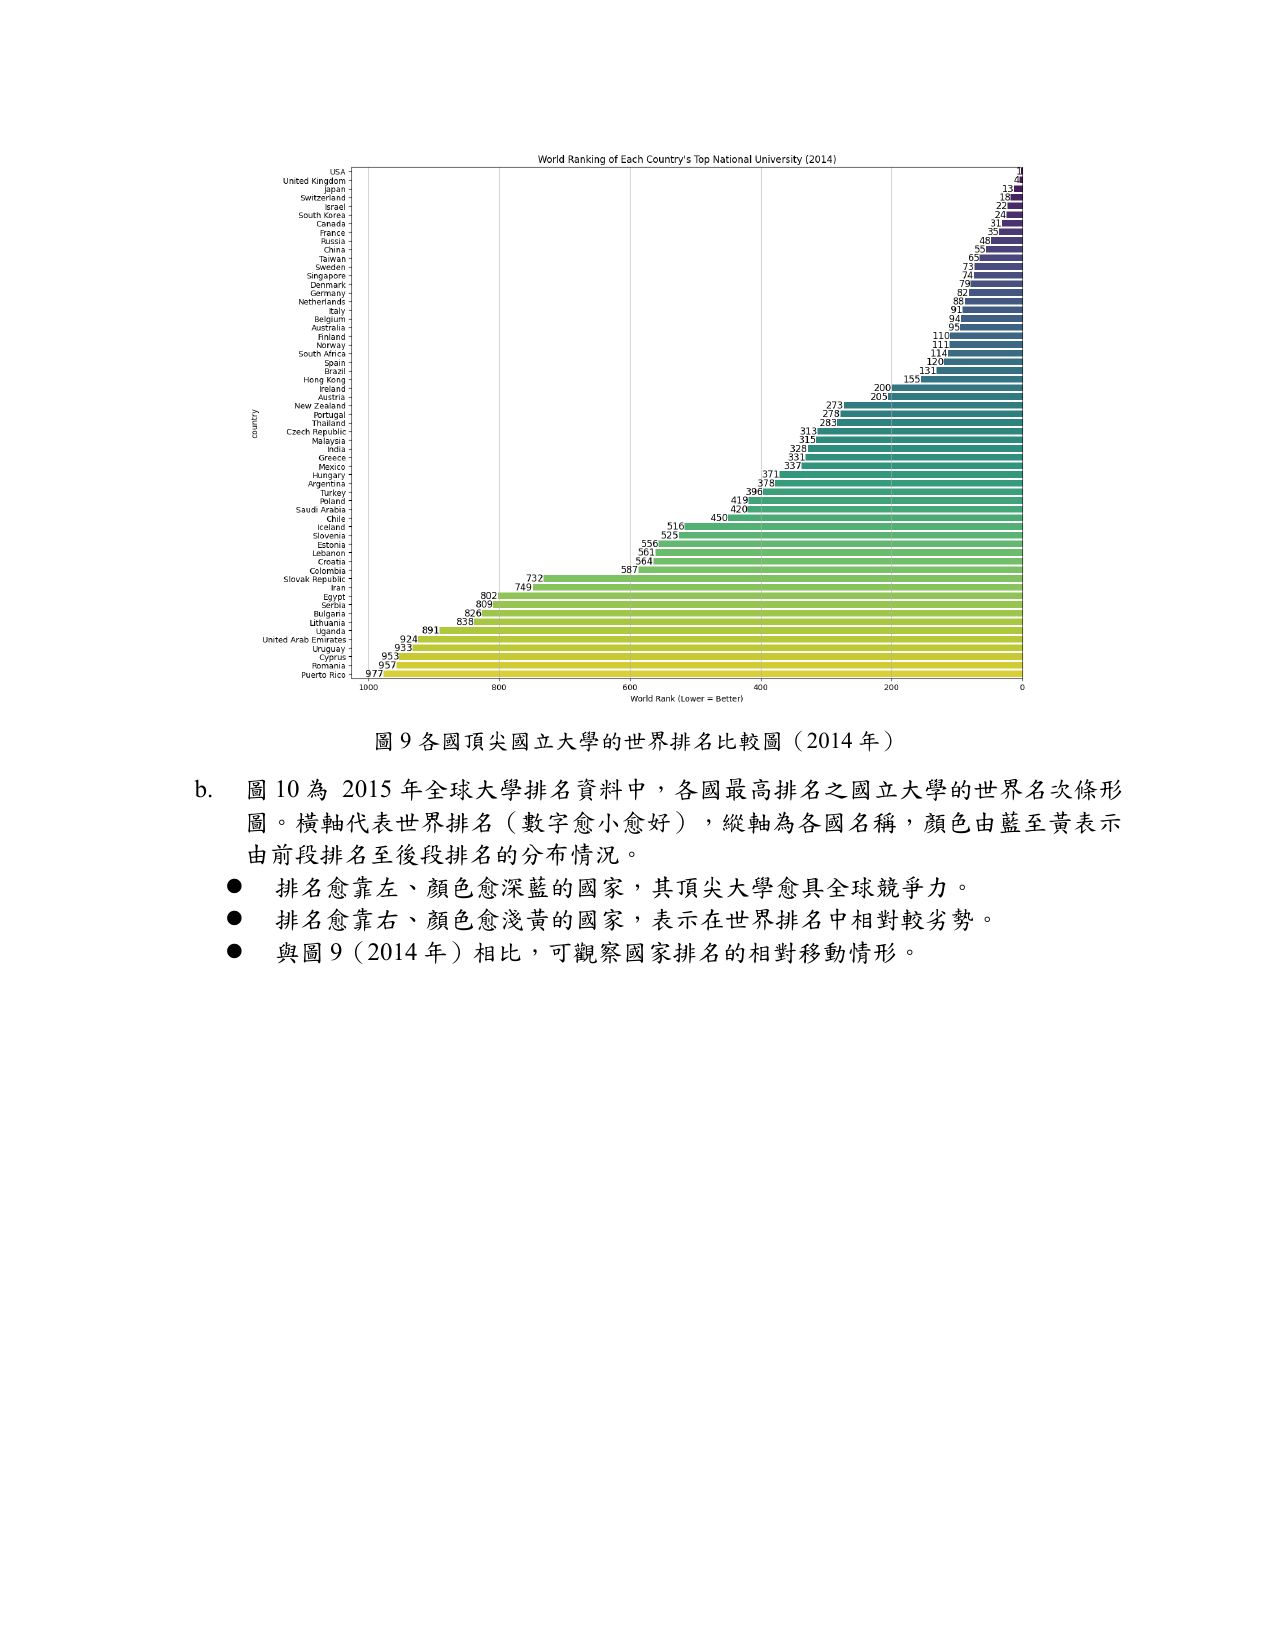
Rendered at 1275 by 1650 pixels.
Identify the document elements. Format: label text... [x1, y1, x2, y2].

list 排名愈靠左、顏色愈深藍的國家，其頂尖大學愈具全球競爭力。 [225, 870, 1125, 900]
text 圖9 各國頂尖國立大學的世界排名比較圖（2014年） [150, 726, 1125, 754]
list 排名愈靠右、顏色愈淺黃的國家，表示在世界排名中相對較劣勢。 [225, 903, 1125, 933]
picture [245, 150, 1030, 708]
list 與圖9（2014年）相比，可觀察國家排名的相對移動情形。 [225, 935, 1125, 966]
list 圖10為 2015 年全球大學排名資料中，各國最高排名之國立大學的世界名次條形圖。橫軸代表世界排名（數字愈小愈好），縱軸為各國名稱，顏色由藍至黃表示由前段排名至後段排名的分布情況。 [194, 773, 1125, 868]
